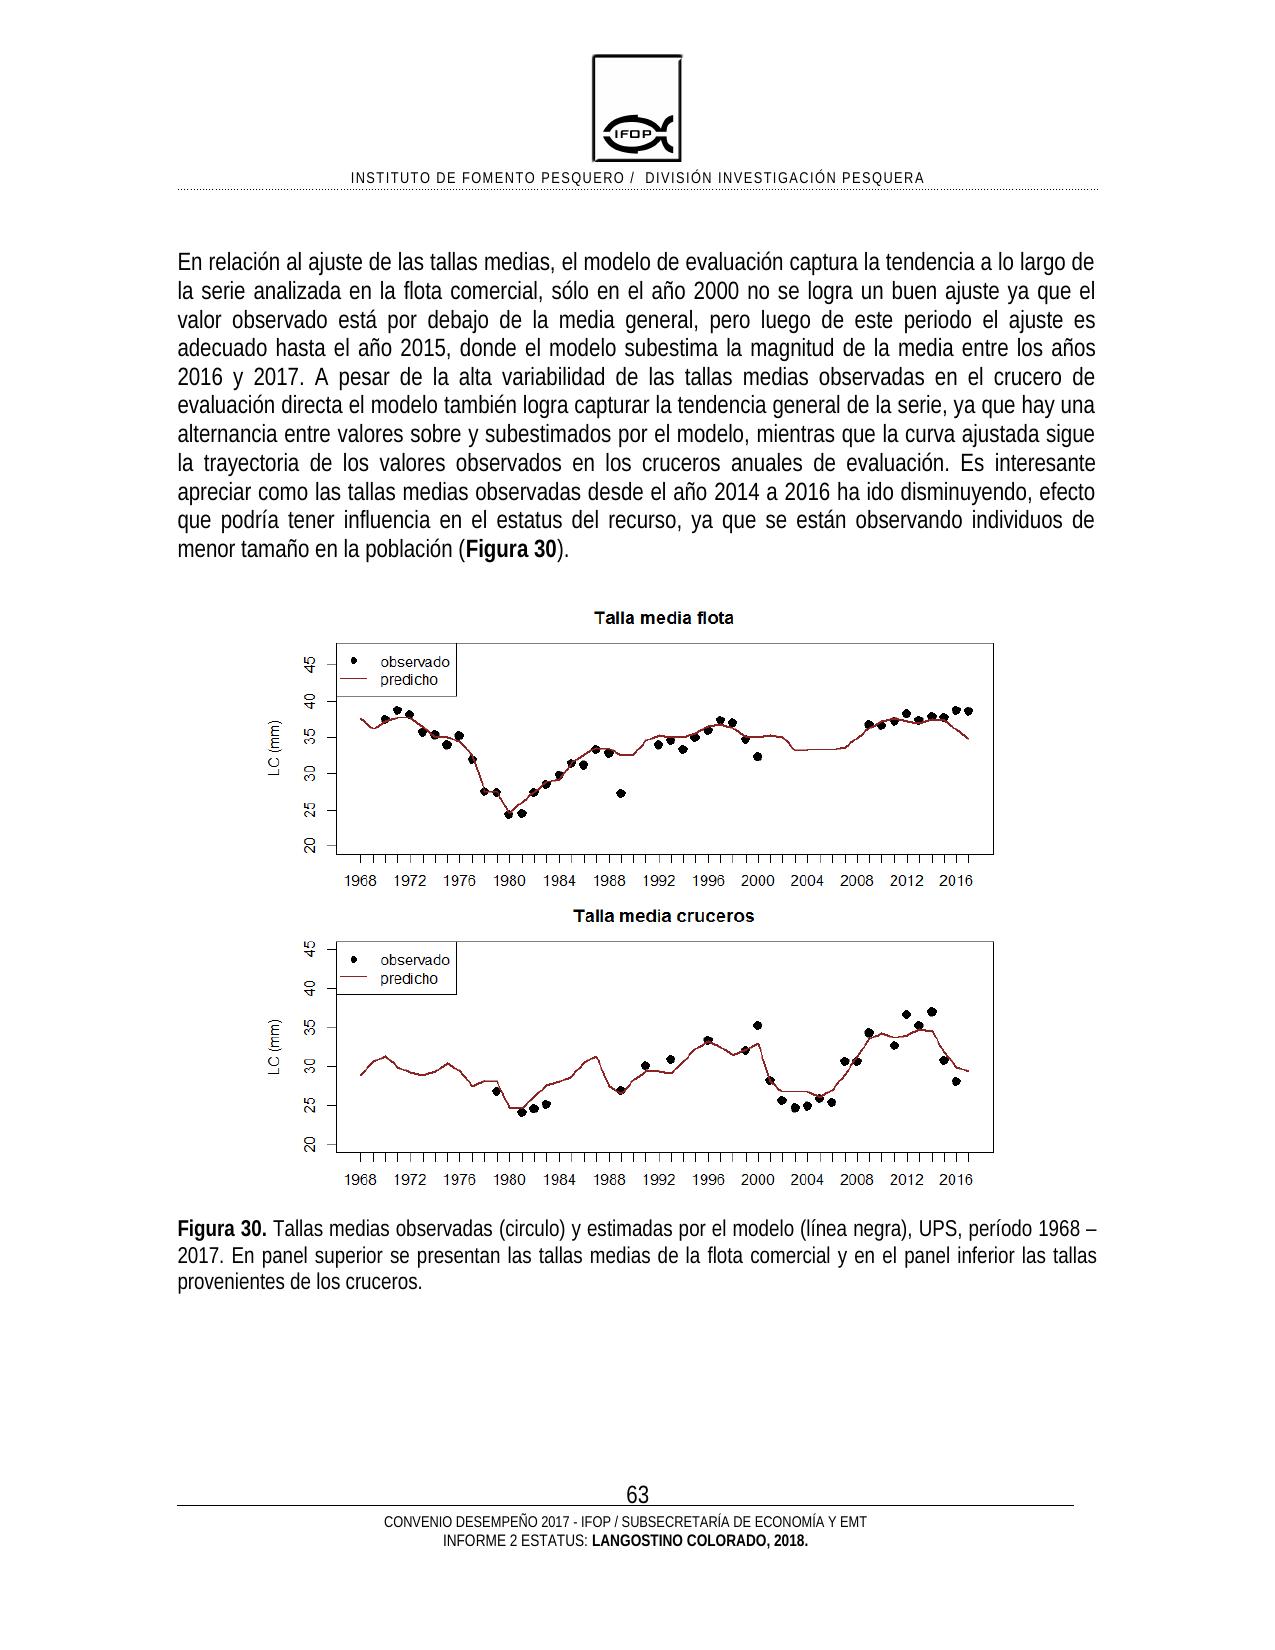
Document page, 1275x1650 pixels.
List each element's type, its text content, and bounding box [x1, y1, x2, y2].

picture [264, 591, 1011, 1187]
picture [591, 53, 684, 167]
text En relación al ajuste de las tallas medias, el modelo de evaluación captura la tendencia a lo largo de la serie analizada en la flota comercial, sólo en el año 2000 no se logra un buen ajuste ya que el valor observado está por debajo de la media general, pero luego de este periodo el ajuste es adecuado hasta el año 2015, donde el modelo subestima la magnitud de la media entre los años 2016 y 2017. A pesar de la alta variabilidad de las tallas medias observadas en el crucero de evaluación directa el modelo también logra capturar la tendencia general de la serie, ya que hay una alternancia entre valores sobre y subestimados por el modelo, mientras que la curva ajustada sigue la trayectoria de los valores observados en los cruceros anuales de evaluación. Es interesante apreciar como las tallas medias observadas desde el año 2014 a 2016 ha ido disminuyendo, efecto que podría tener influencia en el estatus del recurso, ya que se están observando individuos de menor tamaño en la población (Figura 30). [177, 247, 1098, 562]
text Figura 30. Tallas medias observadas (circulo) y estimadas por el modelo (línea negra), UPS, período 1968 – 2017. En panel superior se presentan las tallas medias de la flota comercial y en el panel inferior las tallas provenientes de los cruceros. [177, 1215, 1098, 1294]
